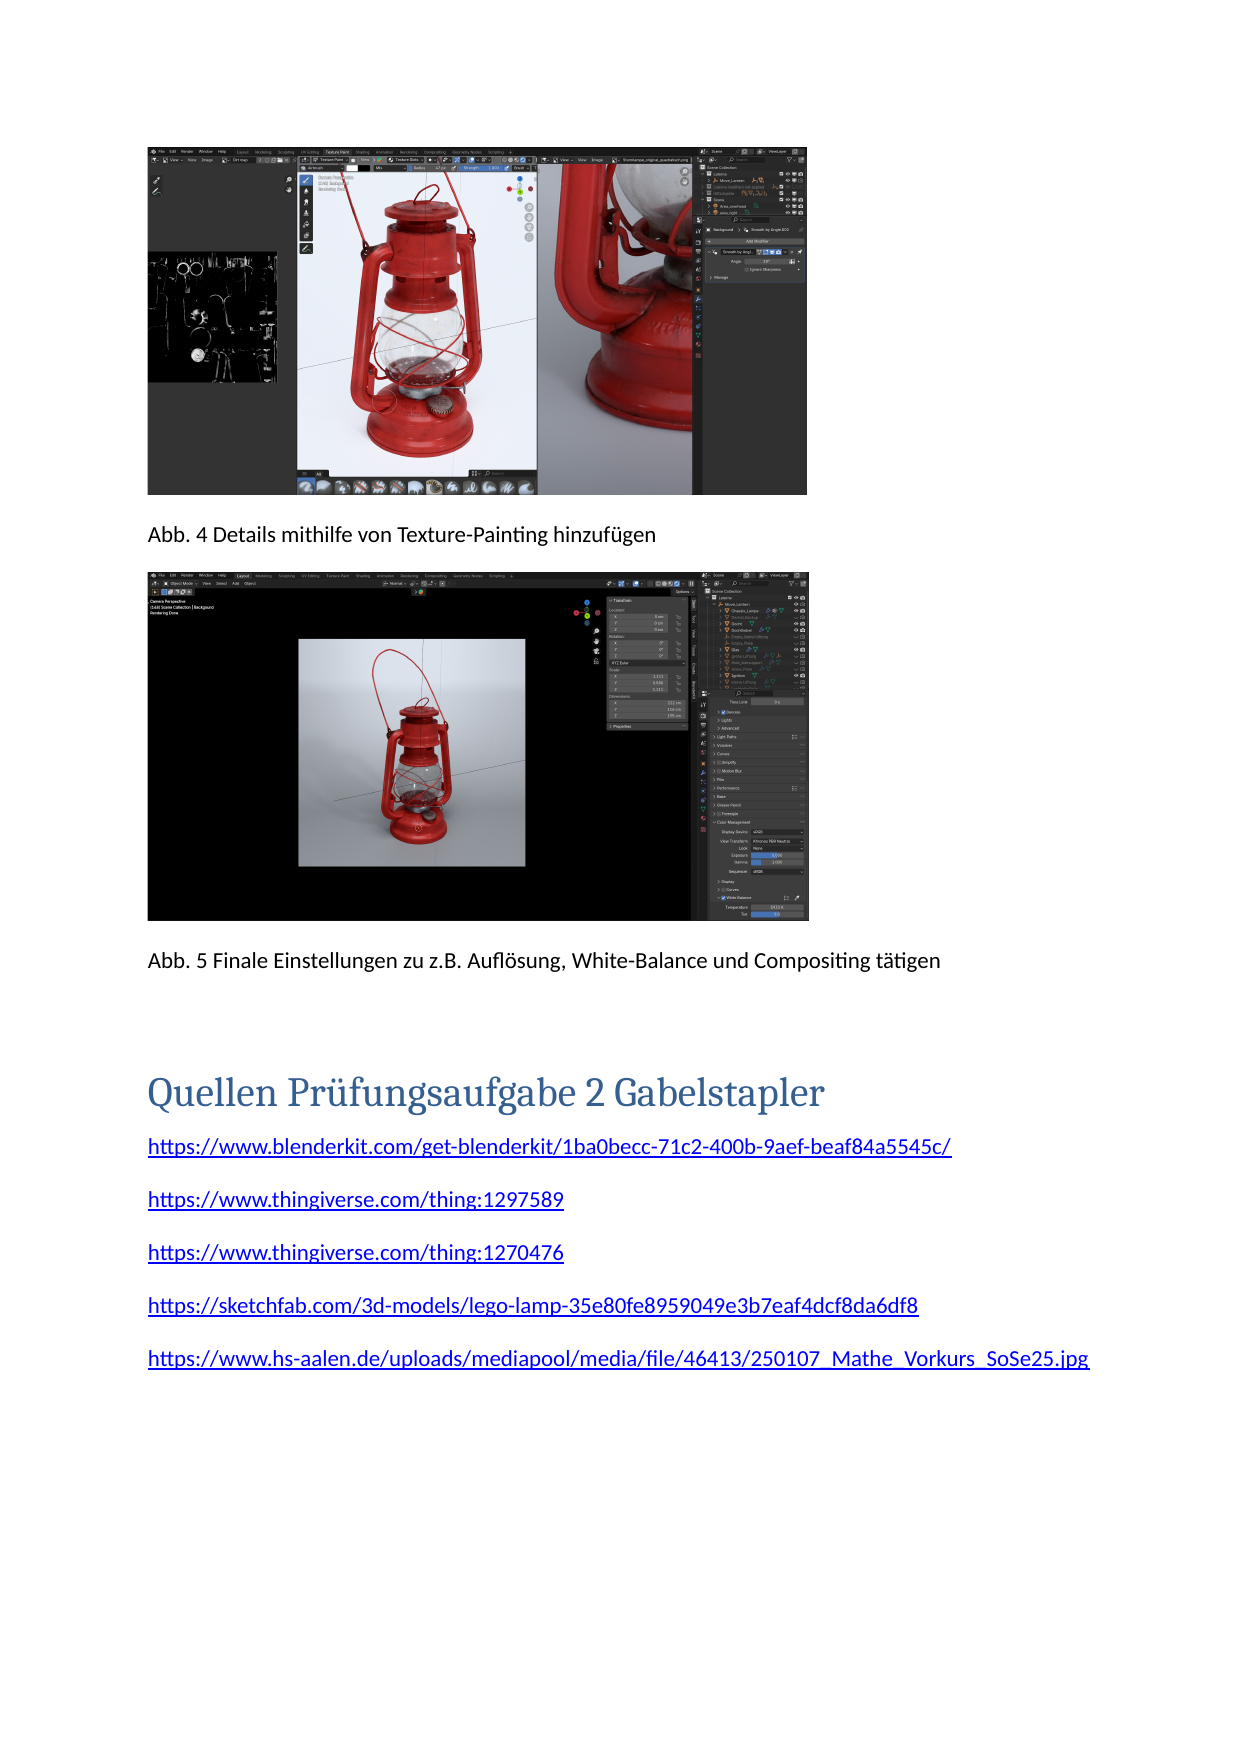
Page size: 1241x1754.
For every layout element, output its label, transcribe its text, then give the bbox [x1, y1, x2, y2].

text https://www.thingiverse.com/thing:1297589 [148, 1185, 1093, 1213]
text https://www.hs-aalen.de/uploads/mediapool/media/file/46413/250107_Mathe_Vorkurs_SoSe25.jpg [148, 1344, 1093, 1372]
subtitle Quellen Prüfungsaufgabe 2 Gabelstapler [148, 1068, 1093, 1116]
text Abb. 4 Details mithilfe von Texture-Painting hinzufügen [148, 520, 1093, 548]
text https://sketchfab.com/3d-models/lego-lamp-35e80fe8959049e3b7eaf4dcf8da6df8 [148, 1291, 1093, 1319]
picture [147, 572, 809, 921]
text https://www.thingiverse.com/thing:1270476 [148, 1238, 1093, 1266]
text Abb. 5 Finale Einstellungen zu z.B. Auflösung, White-Balance und Compositing tätigen [148, 946, 1093, 974]
text https://www.blenderkit.com/get-blenderkit/1ba0becc-71c2-400b-9aef-beaf84a5545c/ [148, 1132, 1093, 1160]
picture [147, 147, 807, 495]
